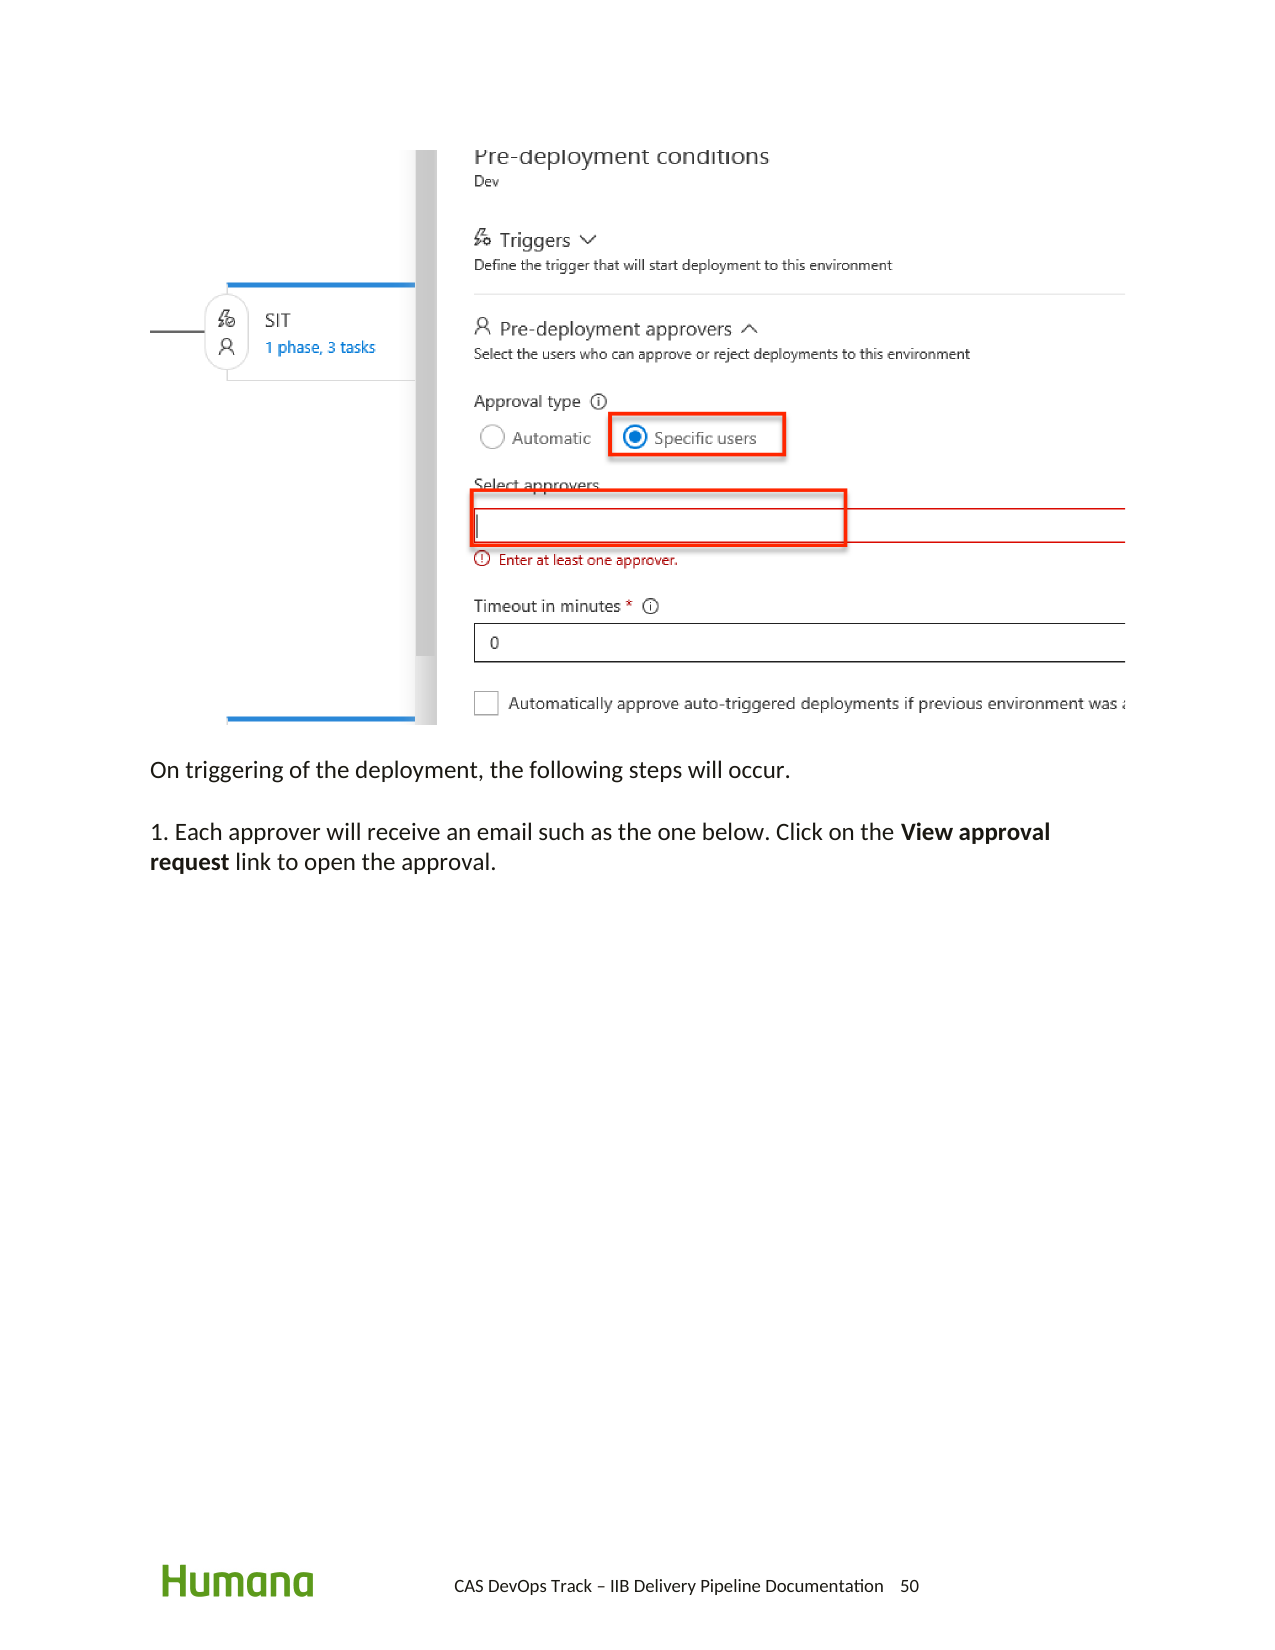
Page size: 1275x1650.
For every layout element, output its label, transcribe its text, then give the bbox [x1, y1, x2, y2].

picture [150, 150, 1125, 725]
picture [150, 1552, 325, 1609]
text On triggering of the deployment, the following steps will occur. [150, 755, 1125, 785]
text 1. Each approver will receive an email such as the one below. Click on the View approval request link to open the approval. [150, 816, 1125, 877]
